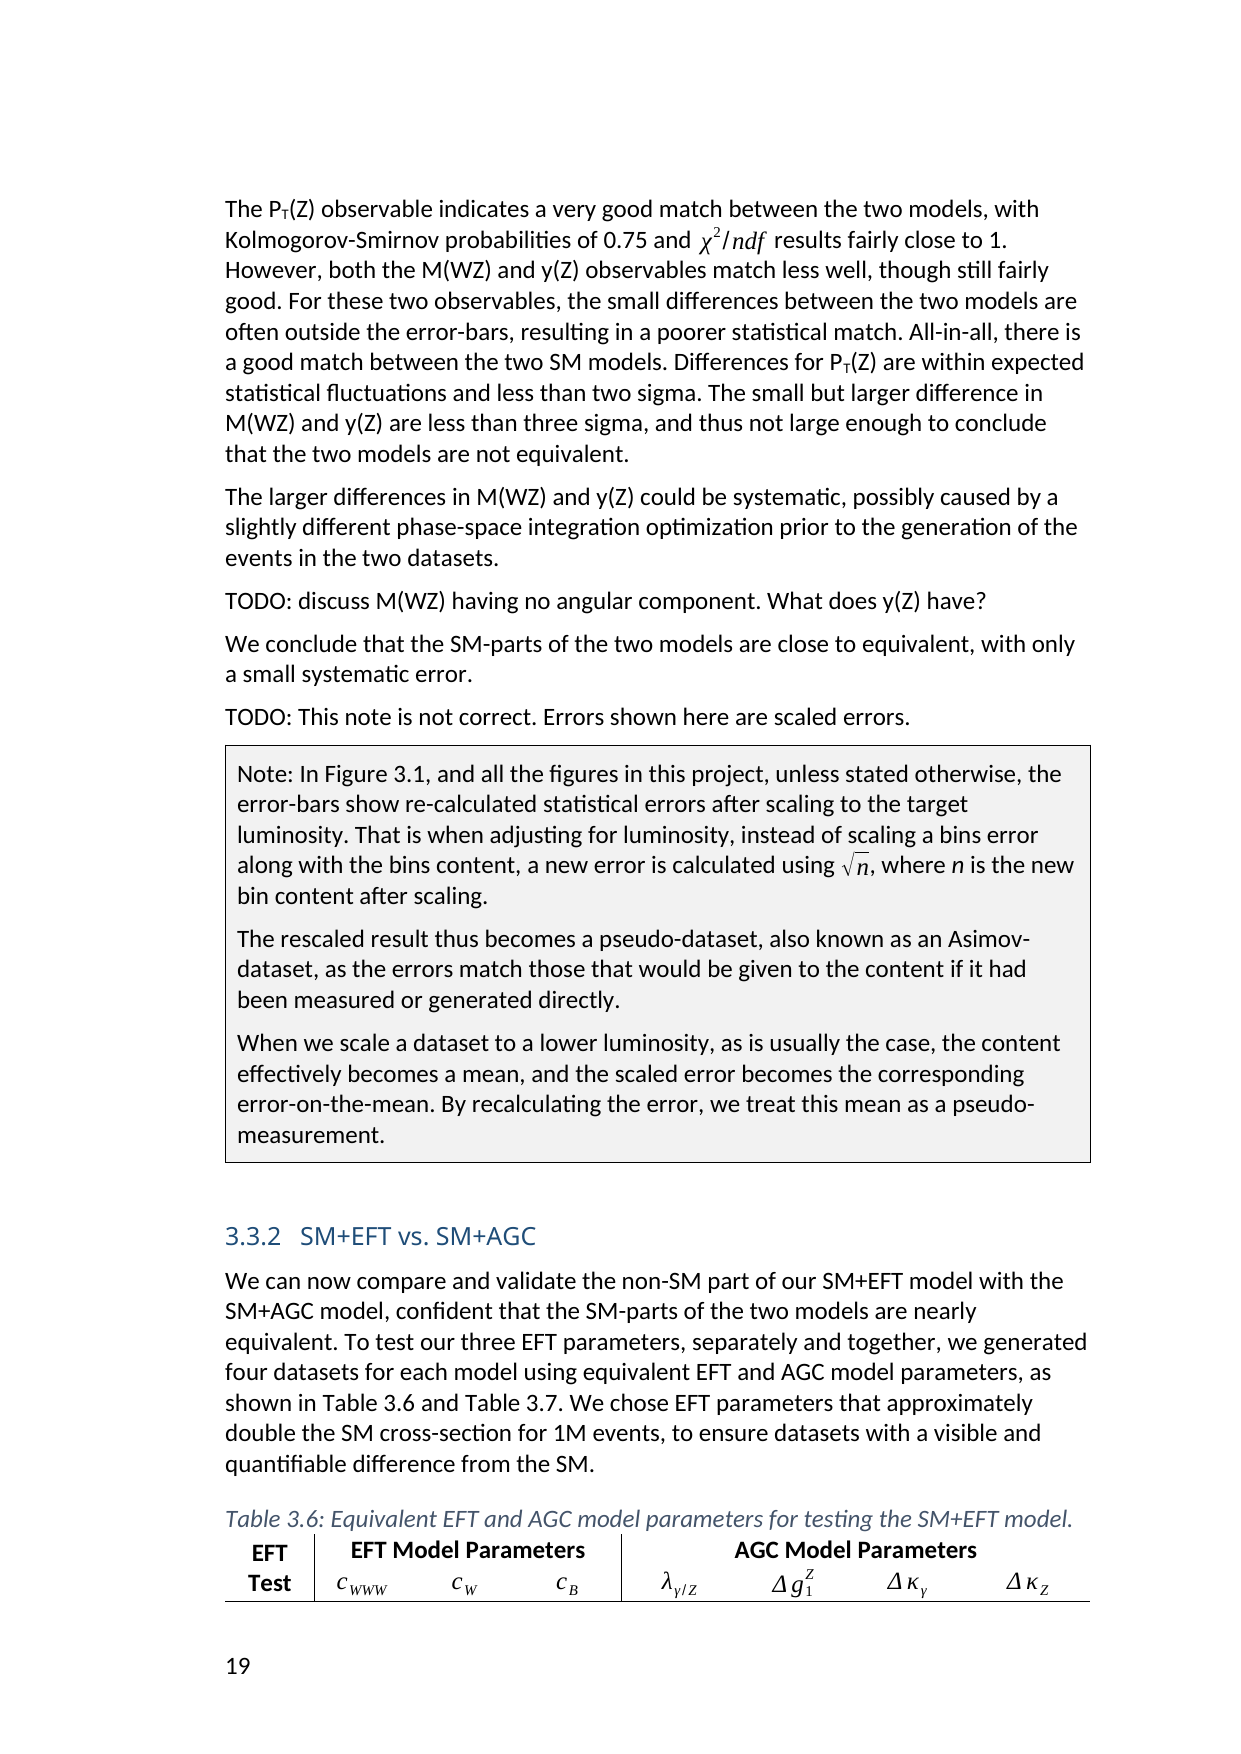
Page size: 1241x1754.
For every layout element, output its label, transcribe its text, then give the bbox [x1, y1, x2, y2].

table_cell [850, 1565, 964, 1601]
text TODO: discuss M(WZ) having no angular component. What does y(Z) have? [225, 585, 1090, 615]
table_header Note: In Figure 3.1, and all the figures in this project, unless stated otherwise, the error-bars show re-calculated statistical errors after scaling to the target luminosity. That is when adjusting for luminosity, instead of scaling a bins error along with the bins content, a new error is calculated using , where n is the new bin content after scaling. The rescaled result thus becomes a pseudo-dataset, also known as an Asimov-dataset, as the errors match those that would be given to the content if it had been measured or generated directly. When we scale a dataset to a lower luminosity, as is usually the case, the content effectively becomes a mean, and the scaled error becomes the corresponding error-on-the-mean. By recalculating the error, we treat this mean as a pseudo-measurement. [226, 746, 1090, 1162]
table_header EFT Model Parameters [315, 1534, 621, 1564]
text The PT(Z) observable indicates a very good match between the two models, with Kolmogorov-Smirnov probabilities of 0.75 and results fairly close to 1. However, both the M(WZ) and y(Z) observables match less well, though still fairly good. For these two observables, the small differences between the two models are often outside the error-bars, resulting in a poorer statistical match. All-in-all, there is a good match between the two SM models. Differences for PT(Z) are within expected statistical fluctuations and less than two sigma. The small but larger difference in M(WZ) and y(Z) are less than three sigma, and thus not large enough to conclude that the two models are not equivalent. [225, 193, 1090, 468]
text We conclude that the SM-parts of the two models are close to equivalent, with only a small systematic error. [225, 628, 1090, 689]
table_cell [GeV−2] [519, 1565, 621, 1601]
text The larger differences in M(WZ) and y(Z) could be systematic, possibly caused by a slightly different phase-space integration optimization prior to the generation of the events in the two datasets. [225, 481, 1090, 572]
table_cell [622, 1565, 736, 1601]
text We can now compare and validate the non-SM part of our SM+EFT model with the SM+AGC model, confident that the SM-parts of the two models are nearly equivalent. To test our three EFT parameters, separately and together, we generated four datasets for each model using equivalent EFT and AGC model parameters, as shown in Table 3.6 and Table 3.7. We chose EFT parameters that approximately double the SM cross-section for 1M events, to ensure datasets with a visible and quantifiable difference from the SM. [225, 1265, 1090, 1478]
text Table 3.6: Equivalent EFT and AGC model parameters for testing the SM+EFT model. [225, 1503, 1090, 1534]
table_cell [GeV−2] [417, 1565, 519, 1601]
text TODO: This note is not correct. Errors shown here are scaled errors. [225, 701, 1090, 732]
table_header AGC Model Parameters [622, 1534, 1090, 1564]
table_header EFT Test [225, 1534, 314, 1601]
table_cell [GeV−2] [315, 1565, 417, 1601]
table_cell [736, 1565, 849, 1601]
table_cell [964, 1565, 1090, 1601]
subtitle SM+EFT vs. SM+AGC [225, 1218, 1090, 1252]
